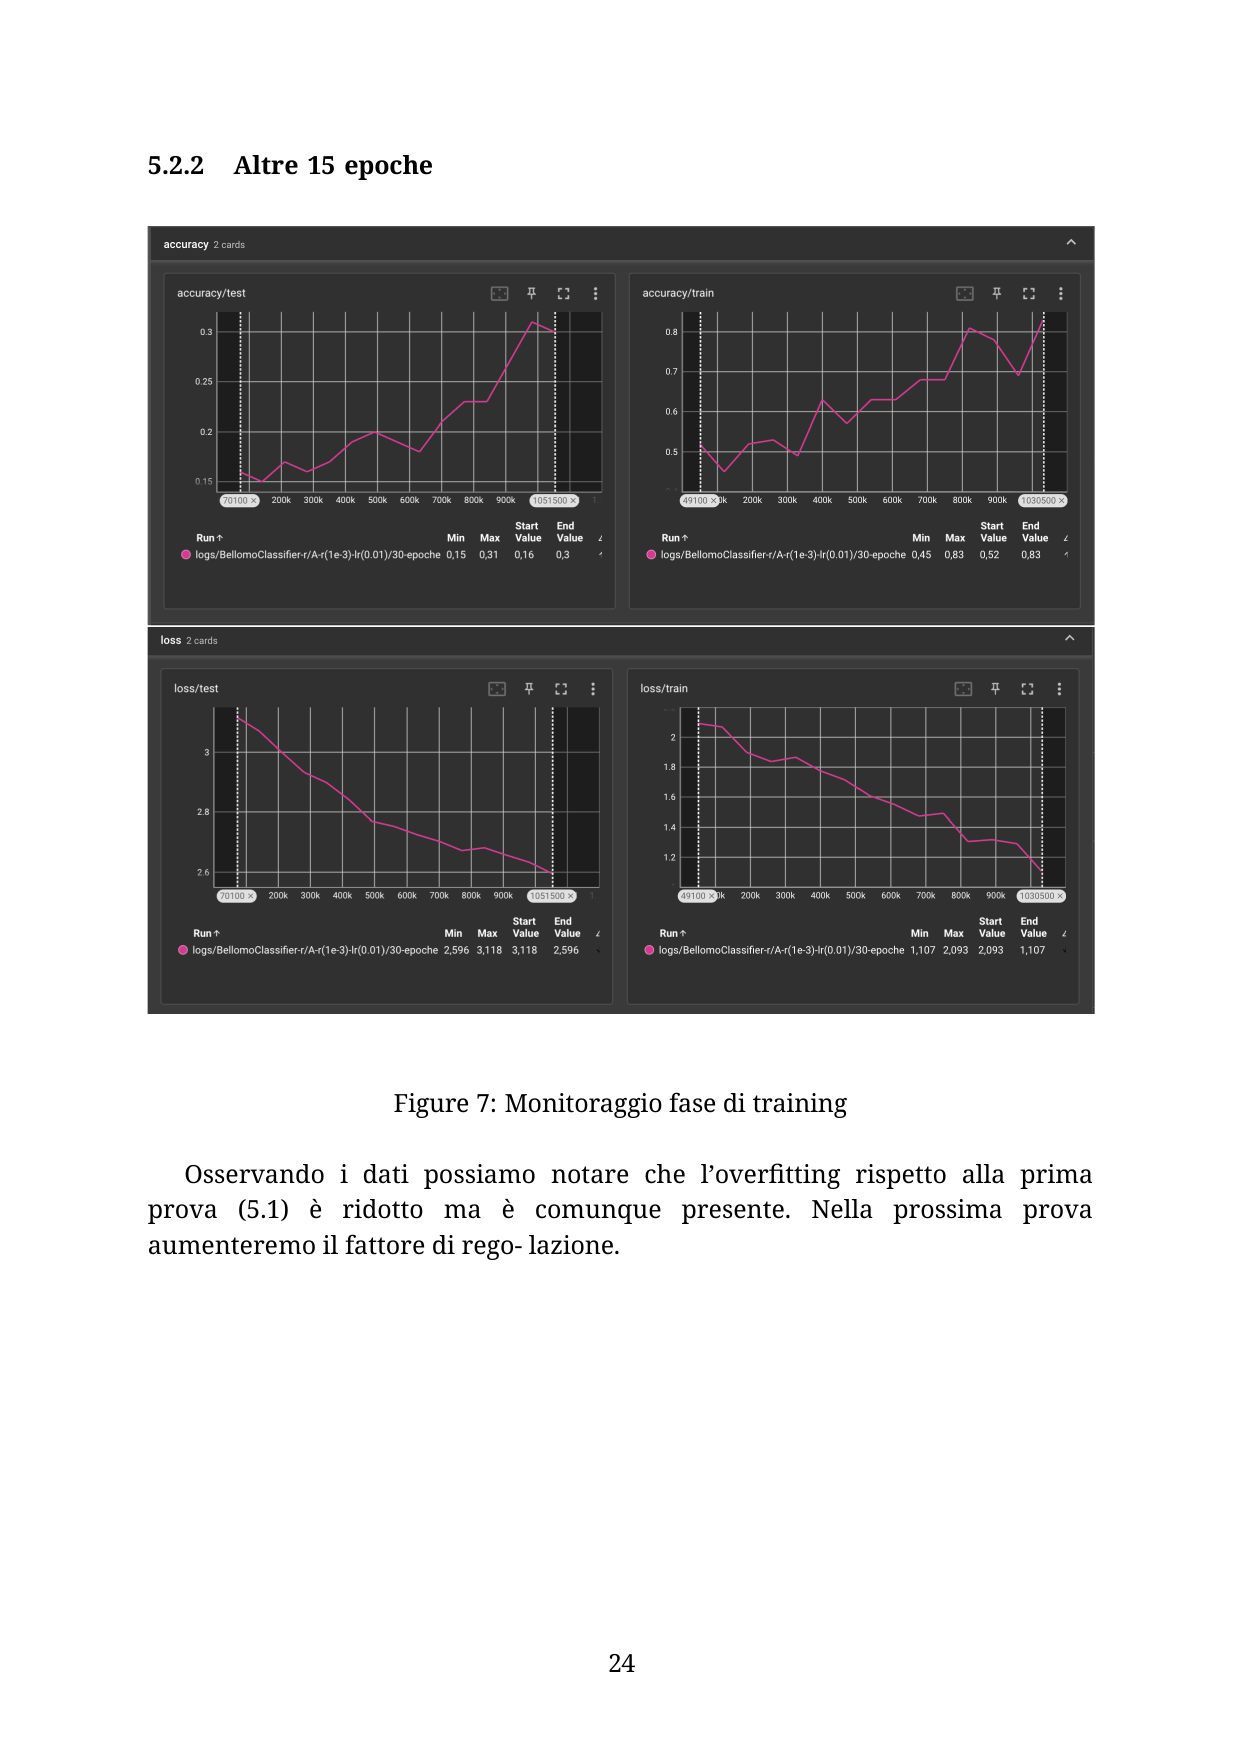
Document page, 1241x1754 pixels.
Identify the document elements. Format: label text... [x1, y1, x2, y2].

picture [147, 226, 1095, 1014]
subtitle Altre 15 epoche [148, 148, 1163, 182]
text Osservando i dati possiamo notare che l’overfitting rispetto alla prima prova (5.1) è ridotto ma è comunque presente. Nella prossima prova aumenteremo il fattore di rego- lazione. [148, 1156, 1093, 1262]
text Figure 7: Monitoraggio fase di training [117, 1086, 1124, 1120]
